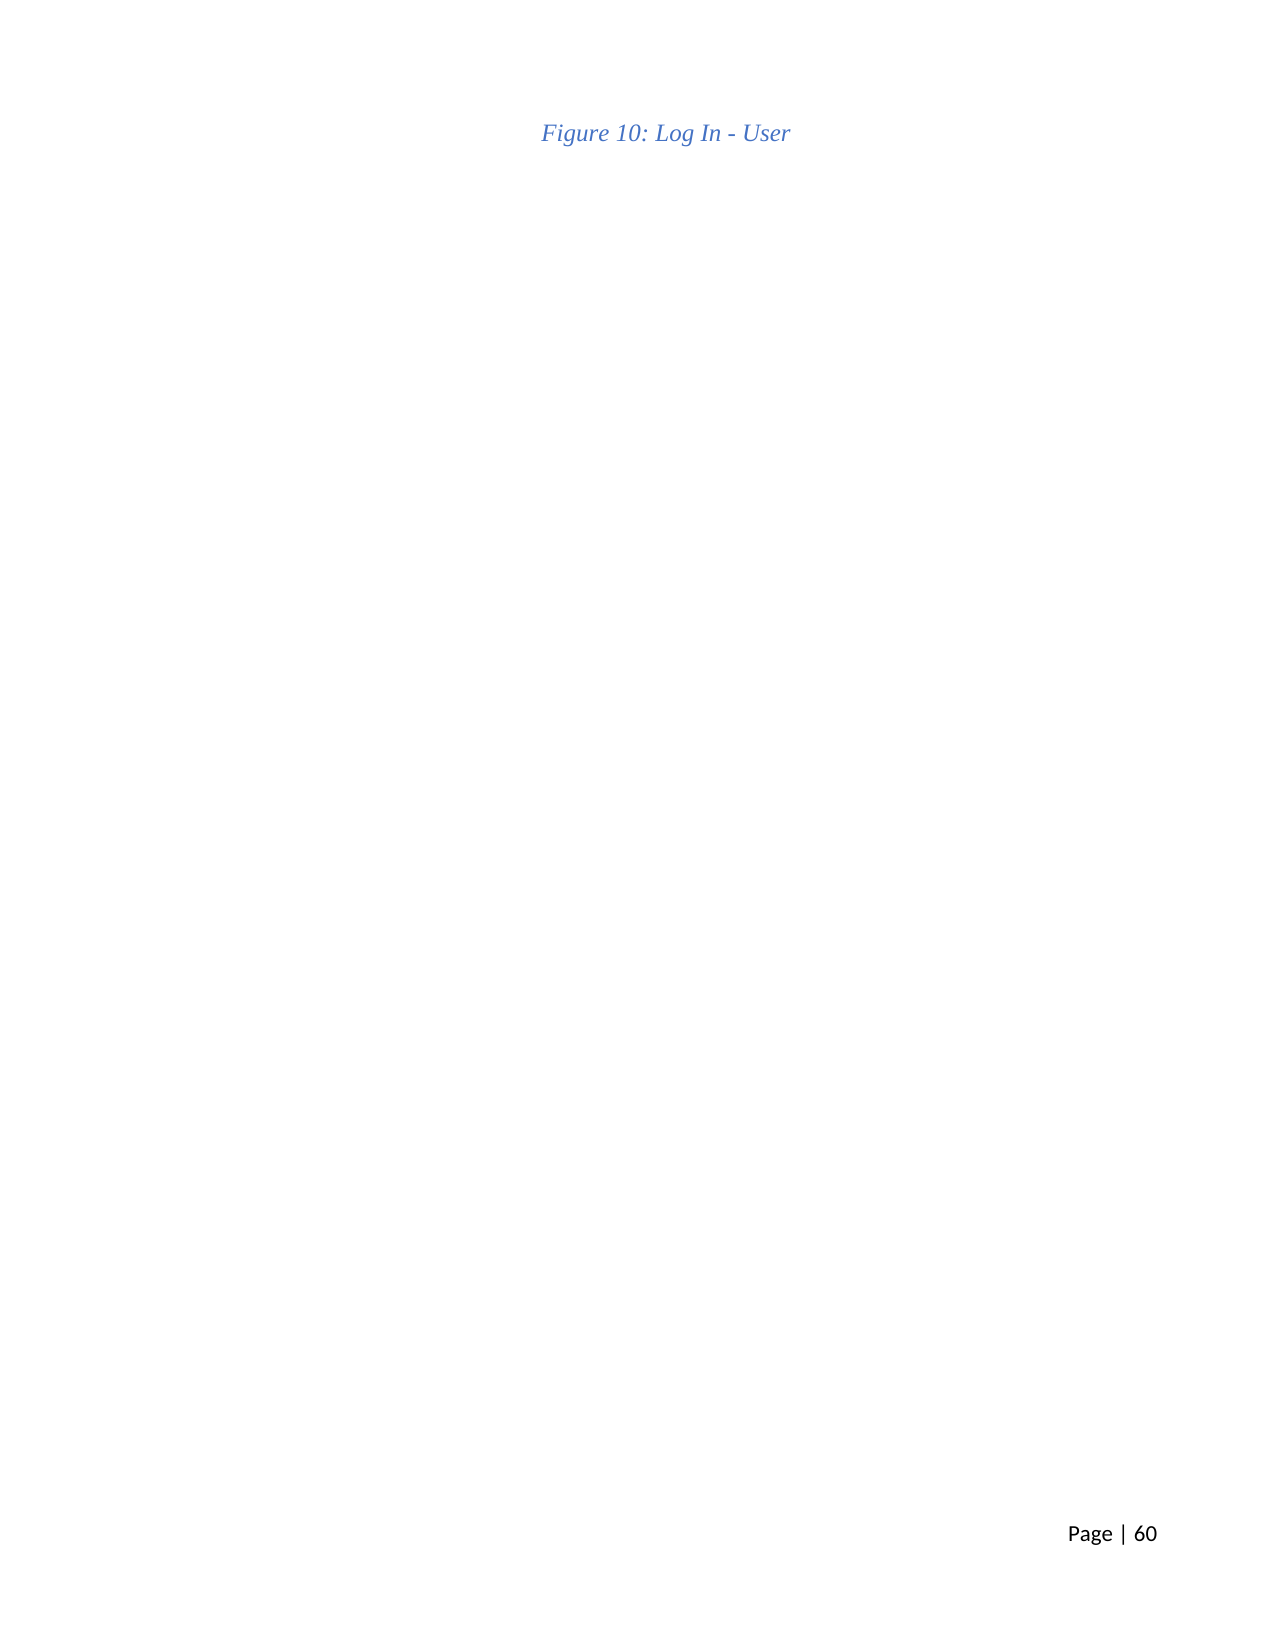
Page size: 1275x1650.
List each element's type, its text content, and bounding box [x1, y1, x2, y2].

text Figure 10: Log In - User [177, 118, 1157, 147]
